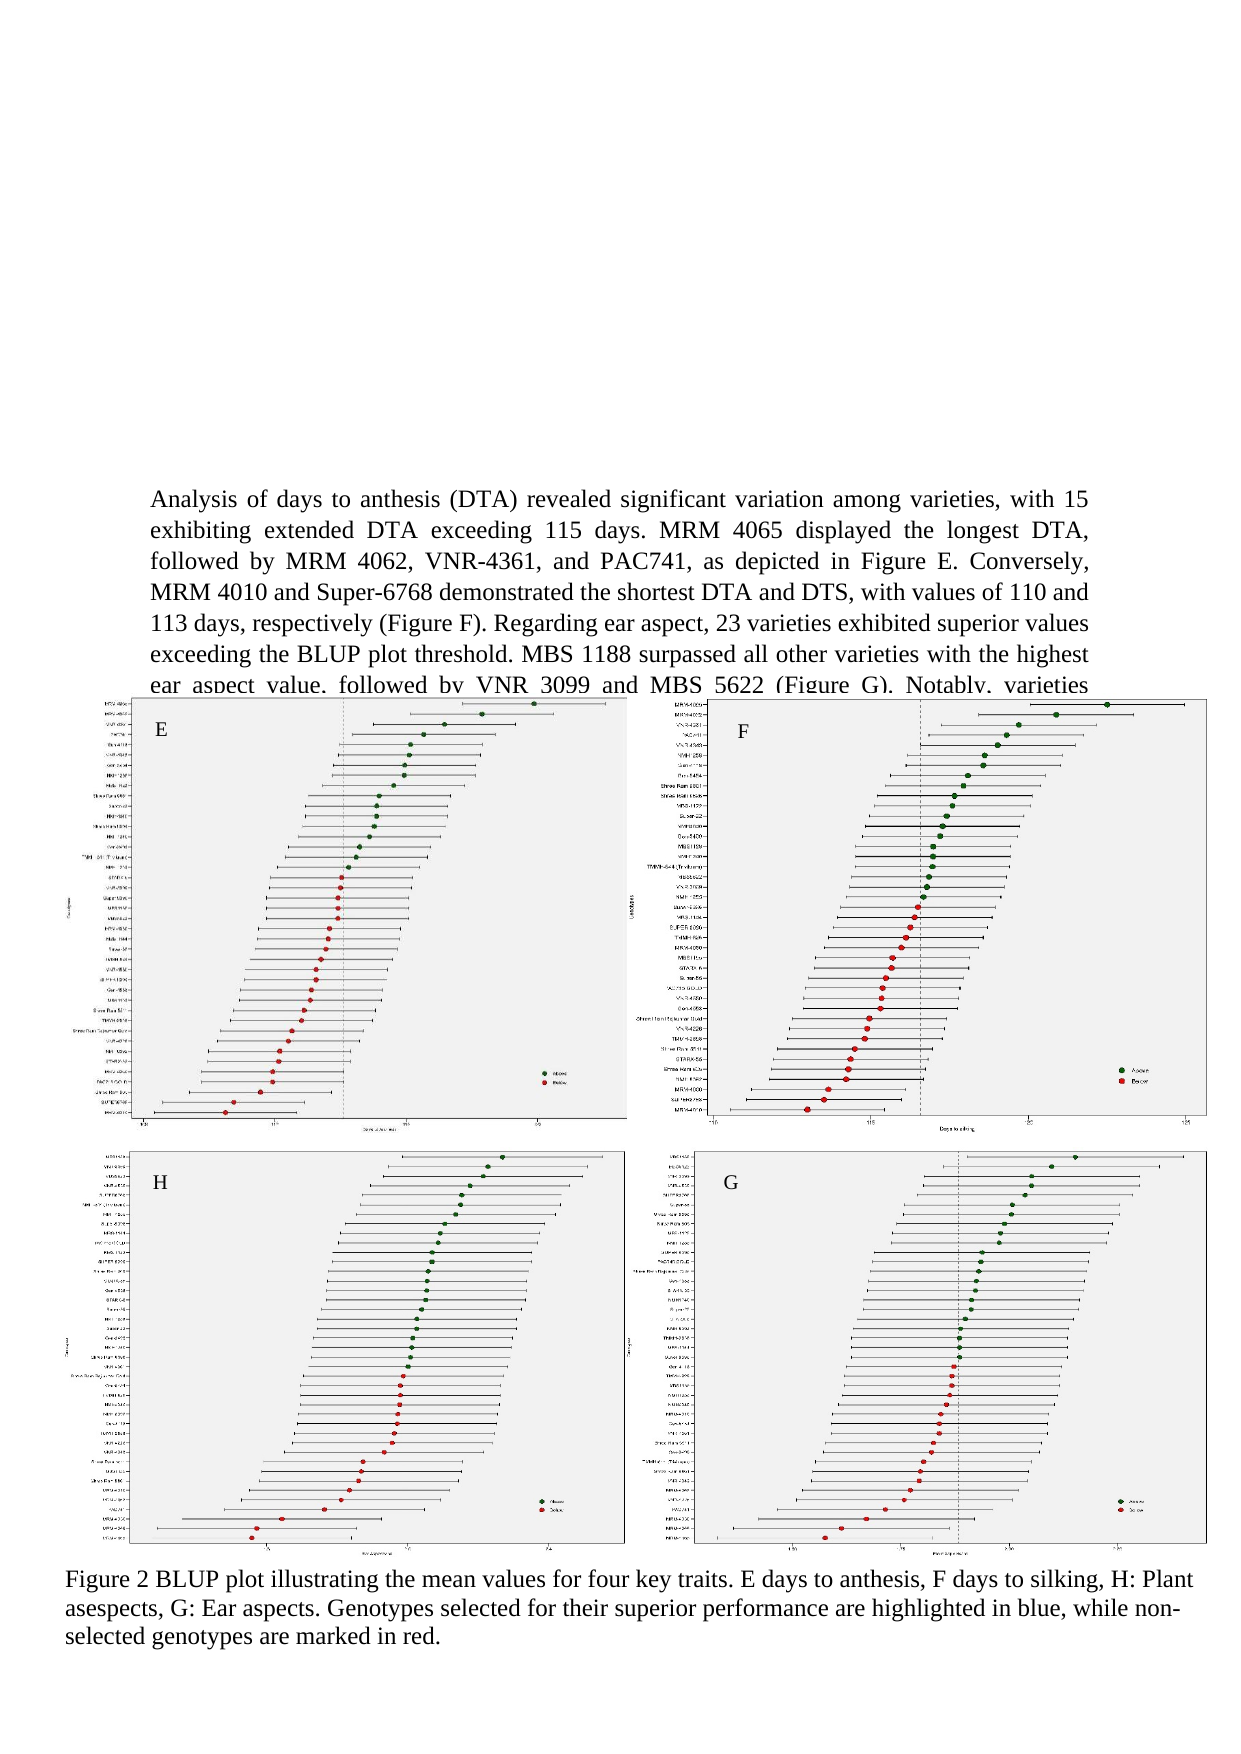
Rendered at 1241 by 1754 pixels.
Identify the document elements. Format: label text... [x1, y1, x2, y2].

picture [63, 1147, 1208, 1557]
picture [65, 693, 1209, 1133]
text Analysis of days to anthesis (DTA) revealed significant variation among varieties, with 15 exhibiting extended DTA exceeding 115 days. MRM 4065 displayed the longest DTA, followed by MRM 4062, VNR-4361, and PAC741, as depicted in Figure E. Conversely, MRM 4010 and Super-6768 demonstrated the shortest DTA and DTS, with values of 110 and 113 days, respectively (Figure F). Regarding ear aspect, 23 varieties exhibited superior values exceeding the BLUP plot threshold. MBS 1188 surpassed all other varieties with the highest ear aspect value, followed by VNR 3099 and MBS 5622 (Figure G). Notably, varieties MRM-4065, MRM4050, PAC741, and others displayed below-average ear aspect values, while VNR-4343, Shree Ram 5511, and MRM-4010 fell below the BLUP plot threshold Figure 2. [150, 484, 1090, 693]
